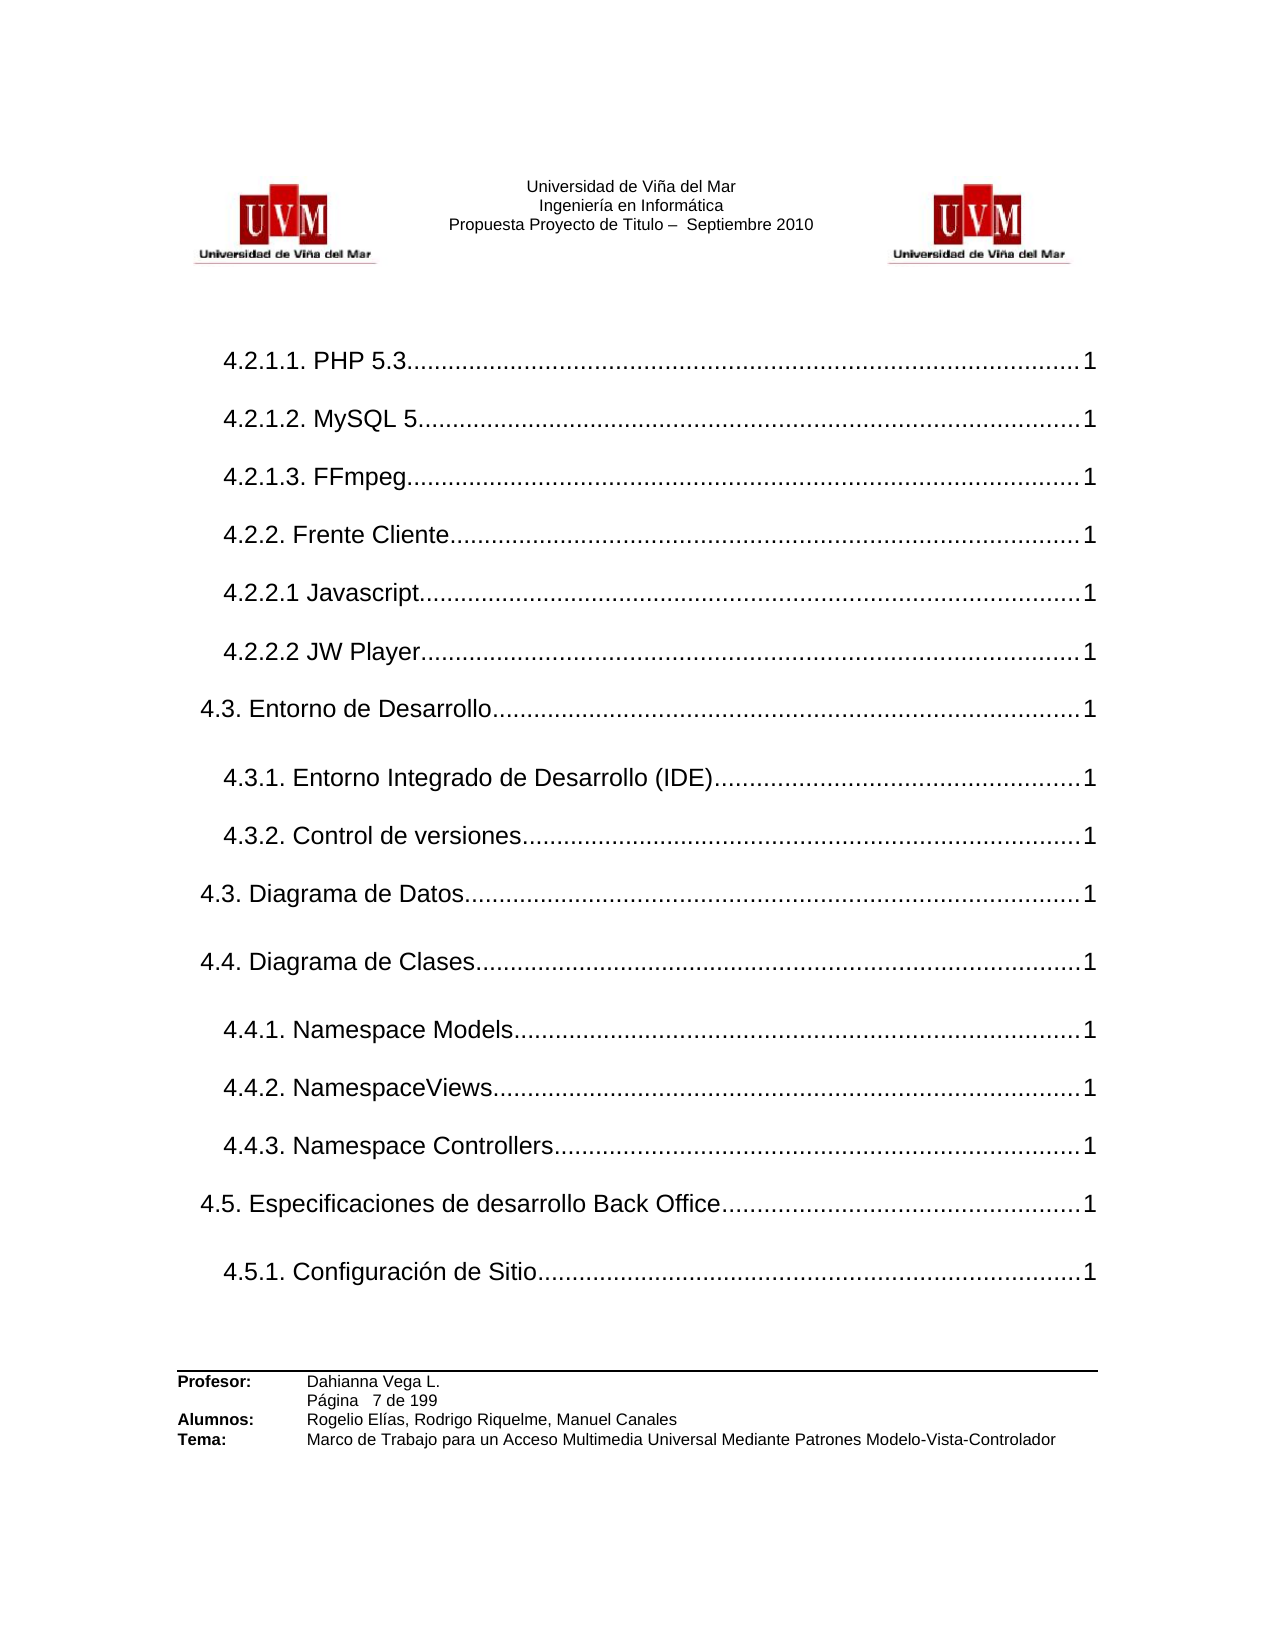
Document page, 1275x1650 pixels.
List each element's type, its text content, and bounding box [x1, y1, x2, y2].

text 4.5. Especificaciones de desarrollo Back Office 1 [200, 1189, 1098, 1218]
text 4.3. Diagrama de Datos 1 [200, 879, 1098, 907]
text 4.2.1.1. PHP 5.3 1 [223, 346, 1098, 375]
text 4.4. Diagrama de Clases 1 [200, 947, 1098, 976]
text 4.4.1. Namespace Models 1 [223, 1015, 1098, 1044]
text 4.3.1. Entorno Integrado de Desarrollo (IDE) 1 [223, 763, 1098, 791]
text 4.3.2. Control de versiones 1 [223, 821, 1098, 849]
text 4.2.1.2. MySQL 5 1 [223, 404, 1098, 433]
text 4.2.2.2 JW Player 1 [223, 636, 1098, 665]
text 4.4.3. Namespace Controllers 1 [223, 1131, 1098, 1160]
text 4.2.2. Frente Cliente 1 [223, 520, 1098, 549]
text 4.5.1. Configuración de Sitio 1 [223, 1257, 1098, 1286]
text 4.2.1.3. FFmpeg 1 [223, 462, 1098, 491]
picture [177, 176, 390, 267]
text 4.4.2. NamespaceViews 1 [223, 1073, 1098, 1102]
text 4.2.2.1 Javascript 1 [223, 578, 1098, 607]
picture [871, 176, 1084, 267]
text 4.3. Entorno de Desarrollo 1 [200, 694, 1098, 723]
